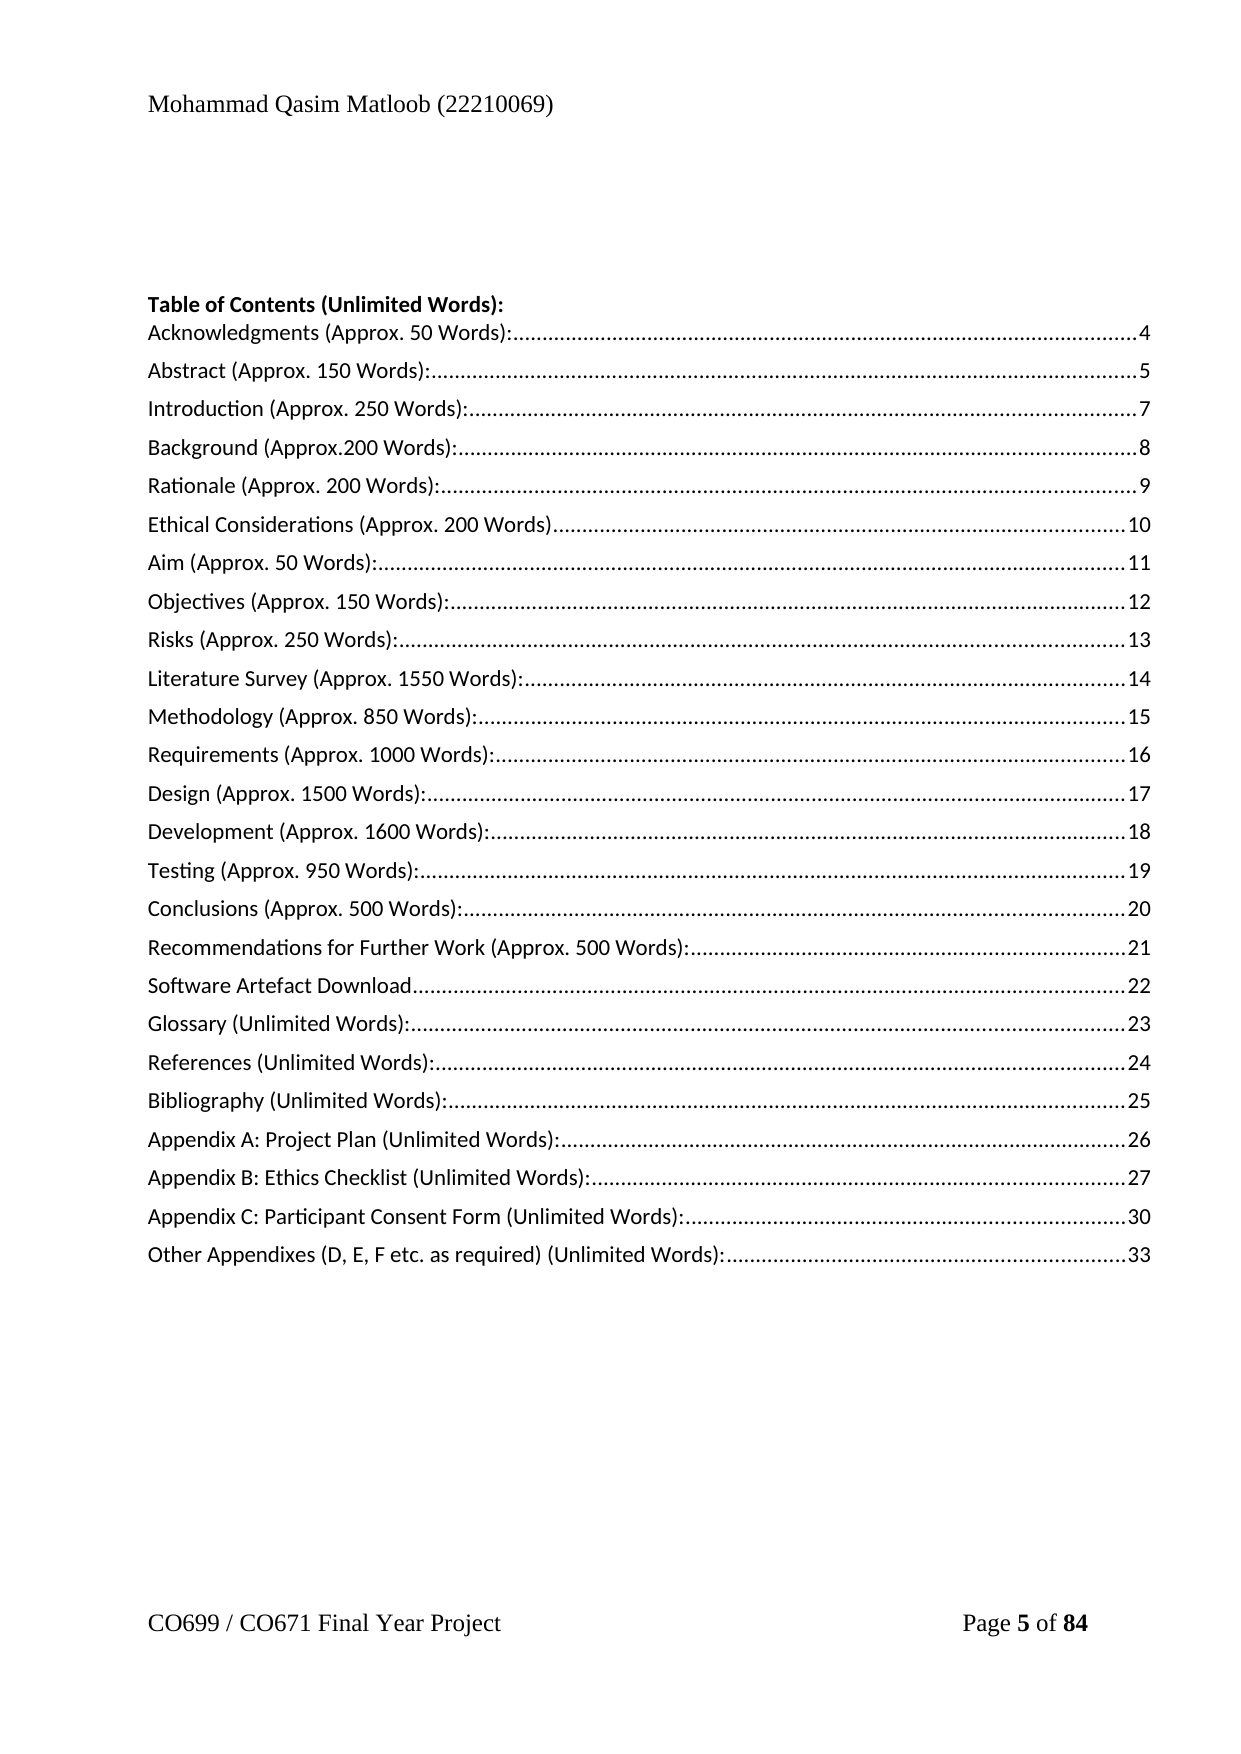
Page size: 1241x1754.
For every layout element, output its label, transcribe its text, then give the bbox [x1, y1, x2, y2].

text Risks (Approx. 250 Words): 13 [148, 625, 1181, 653]
text Objectives (Approx. 150 Words): 12 [148, 587, 1181, 615]
text Conclusions (Approx. 500 Words): 20 [148, 894, 1181, 922]
text Literature Survey (Approx. 1550 Words): 14 [148, 664, 1181, 692]
text Glossary (Unlimited Words): 23 [148, 1009, 1181, 1038]
text Bibliography (Unlimited Words): 25 [148, 1086, 1181, 1114]
text Appendix A: Project Plan (Unlimited Words): 26 [148, 1125, 1181, 1153]
text Development (Approx. 1600 Words): 18 [148, 817, 1181, 845]
text Abstract (Approx. 150 Words): 5 [148, 356, 1181, 384]
text Software Artefact Download 22 [148, 971, 1181, 999]
text Design (Approx. 1500 Words): 17 [148, 779, 1181, 807]
text Introduction (Approx. 250 Words): 7 [148, 394, 1181, 423]
text Appendix C: Participant Consent Form (Unlimited Words): 30 [148, 1202, 1181, 1230]
text References (Unlimited Words): 24 [148, 1048, 1181, 1076]
text Testing (Approx. 950 Words): 19 [148, 856, 1181, 884]
text Acknowledgments (Approx. 50 Words): 4 [148, 318, 1181, 346]
text Other Appendixes (D, E, F etc. as required) (Unlimited Words): 33 [148, 1240, 1181, 1268]
text Background (Approx.200 Words): 8 [148, 433, 1181, 461]
text Rationale (Approx. 200 Words): 9 [148, 471, 1181, 499]
text Aim (Approx. 50 Words): 11 [148, 548, 1181, 576]
text Methodology (Approx. 850 Words): 15 [148, 702, 1181, 730]
text Appendix B: Ethics Checklist (Unlimited Words): 27 [148, 1163, 1181, 1191]
text Ethical Considerations (Approx. 200 Words) 10 [148, 510, 1181, 538]
text Requirements (Approx. 1000 Words): 16 [148, 741, 1181, 768]
text Recommendations for Further Work (Approx. 500 Words): 21 [148, 933, 1181, 961]
subtitle Table of Contents (Unlimited Words): [148, 290, 1181, 318]
